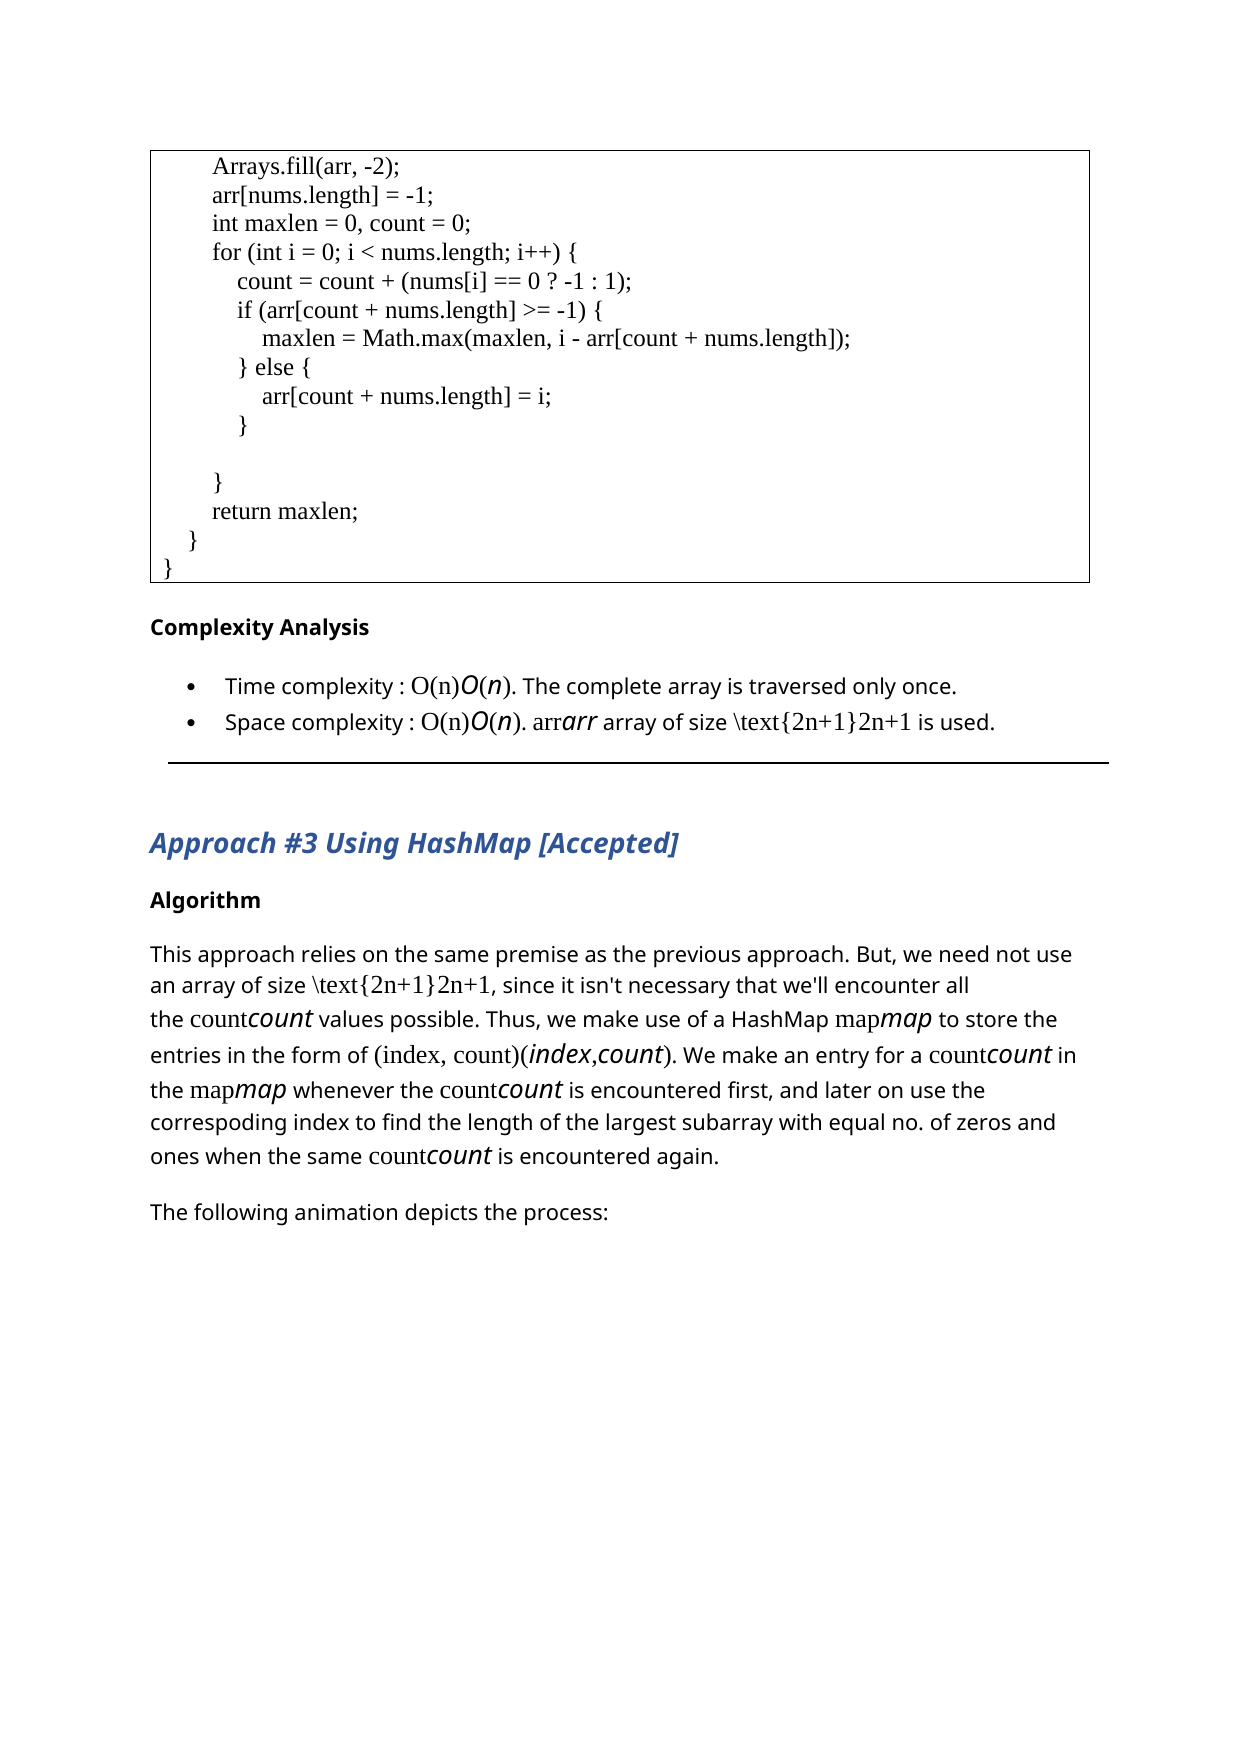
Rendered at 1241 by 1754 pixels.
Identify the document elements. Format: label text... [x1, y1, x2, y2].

text The following animation depicts the process: [150, 1197, 1090, 1227]
subtitle Approach #3 Using HashMap [Accepted] [150, 823, 1090, 861]
list Time complexity : O(n)O(n). The complete array is traversed only once. [187, 667, 1090, 702]
list Space complexity : O(n)O(n). arrarr array of size \text{2n+1}2n+1 is used. [187, 702, 1090, 738]
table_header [151, 151, 1089, 582]
text Algorithm [150, 885, 1090, 914]
text This approach relies on the same premise as the previous approach. But, we need not use an array of size \text{2n+1}2n+1, since it isn't necessary that we'll encounter all the countcount values possible. Thus, we make use of a HashMap mapmap to store the entries in the form of (index, count)(index,count). We make an entry for a countcount in the mapmap whenever the countcount is encountered first, and later on use the correspoding index to find the length of the largest subarray with equal no. of zeros and ones when the same countcount is encountered again. [150, 939, 1090, 1172]
text Complexity Analysis [150, 612, 1090, 642]
